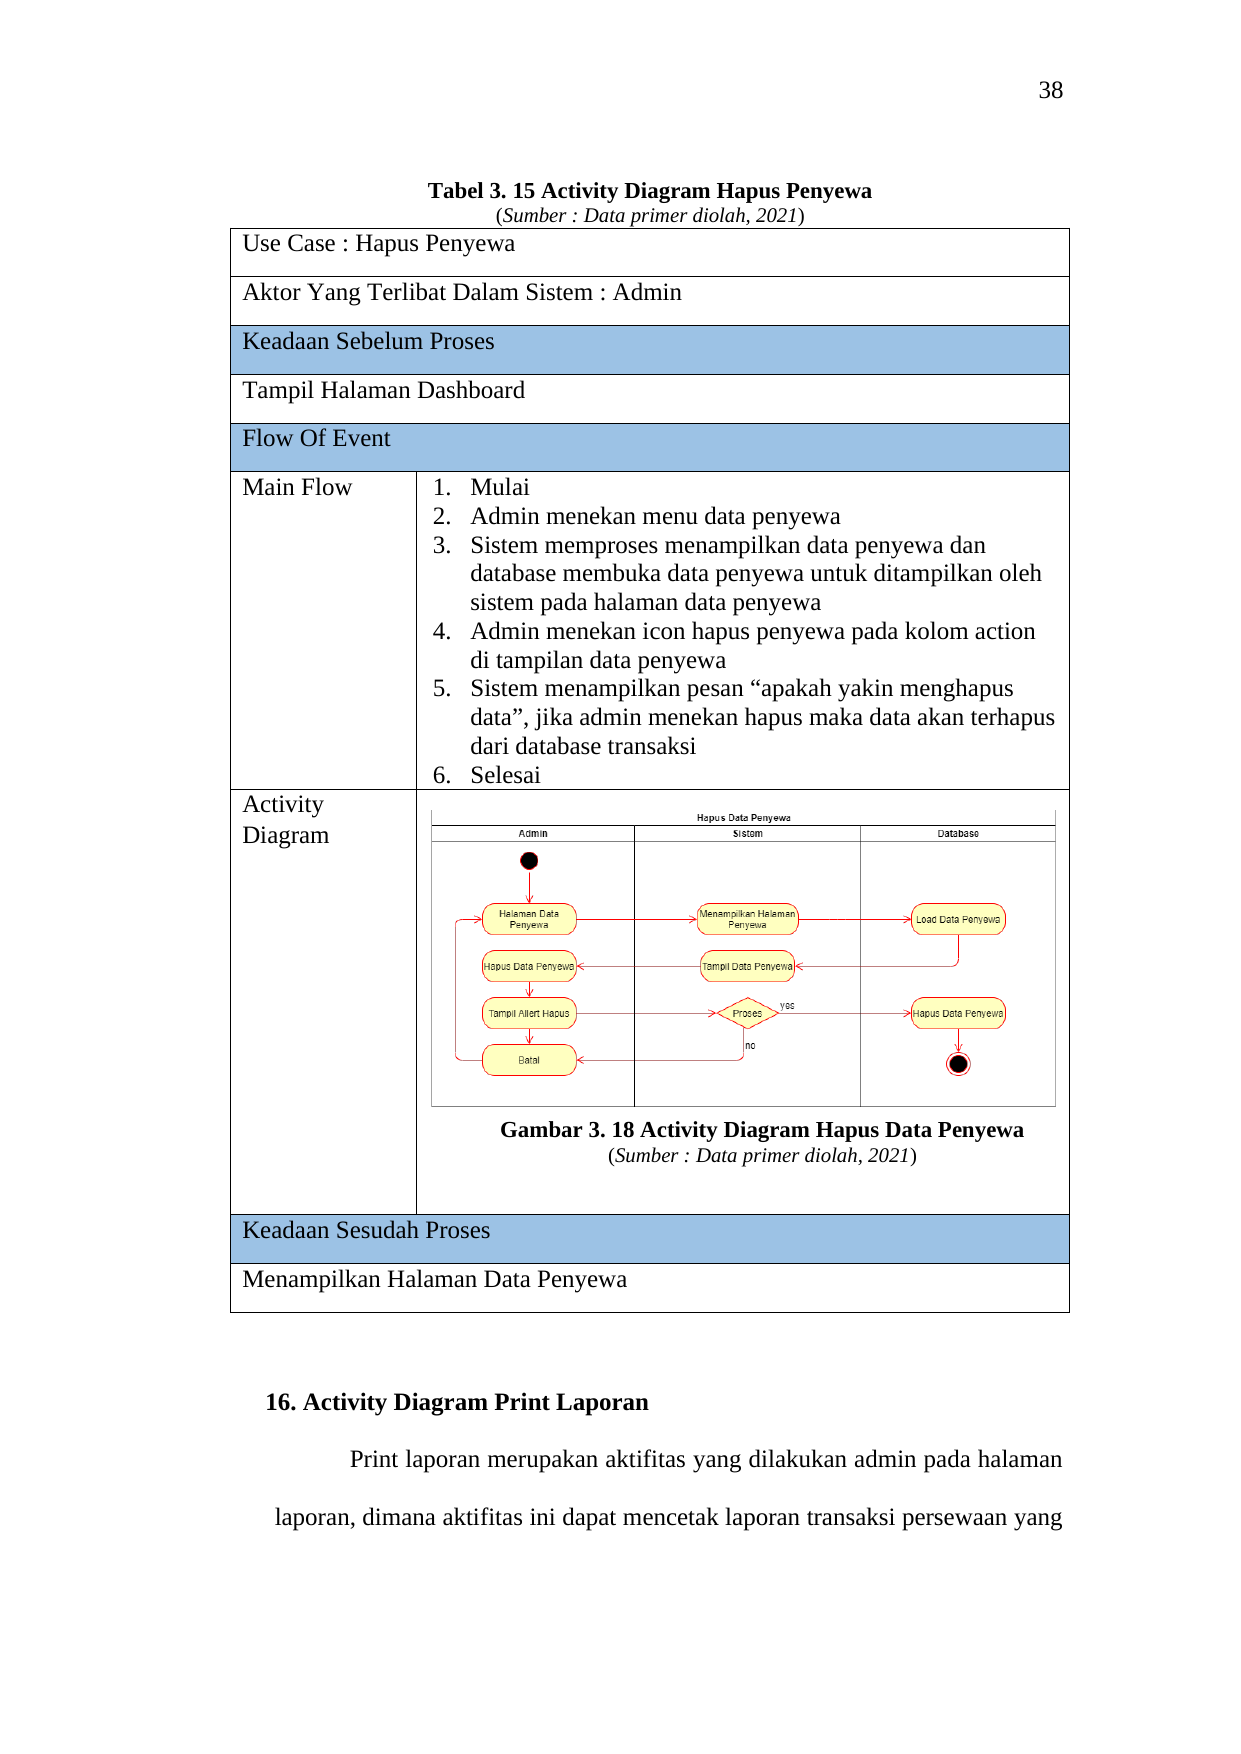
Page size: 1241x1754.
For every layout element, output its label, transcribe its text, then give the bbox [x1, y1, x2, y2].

table_cell Tampil Halaman Dashboard [231, 375, 1069, 422]
table_cell Flow Of Event [231, 424, 1069, 471]
table_cell Activity Diagram [231, 790, 416, 1214]
table_cell Aktor Yang Terlibat Dalam Sistem : Admin [231, 277, 1069, 325]
table_cell Keadaan Sesudah Proses [231, 1215, 1069, 1263]
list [274, 1444, 1063, 1531]
table_cell Keadaan Sebelum Proses [231, 326, 1069, 374]
text Tabel 3. 15 Activity Diagram Hapus Penyewa [237, 177, 1063, 203]
table_header Use Case : Hapus Penyewa [231, 229, 1069, 276]
subtitle Activity Diagram Print Laporan [265, 1387, 1063, 1416]
text (Sumber : Data primer diolah, 2021) [237, 203, 1063, 227]
table_cell Menampilkan Halaman Data Penyewa [231, 1264, 1069, 1312]
table_cell Mulai Admin menekan menu data penyewa Sistem memproses menampilkan data penyewa dan database membuka data penyewa untuk ditampilkan oleh sistem pada halaman data penyewa Admin menekan icon hapus penyewa pada kolom action di tampilan data penyewa Sistem menampilkan pesan “apakah yakin menghapus data”, jika admin menekan hapus maka data akan terhapus dari database transaksi Selesai [417, 472, 1069, 788]
table_cell [417, 790, 1069, 1214]
picture [431, 810, 1056, 1107]
table_cell Main Flow [231, 472, 416, 788]
